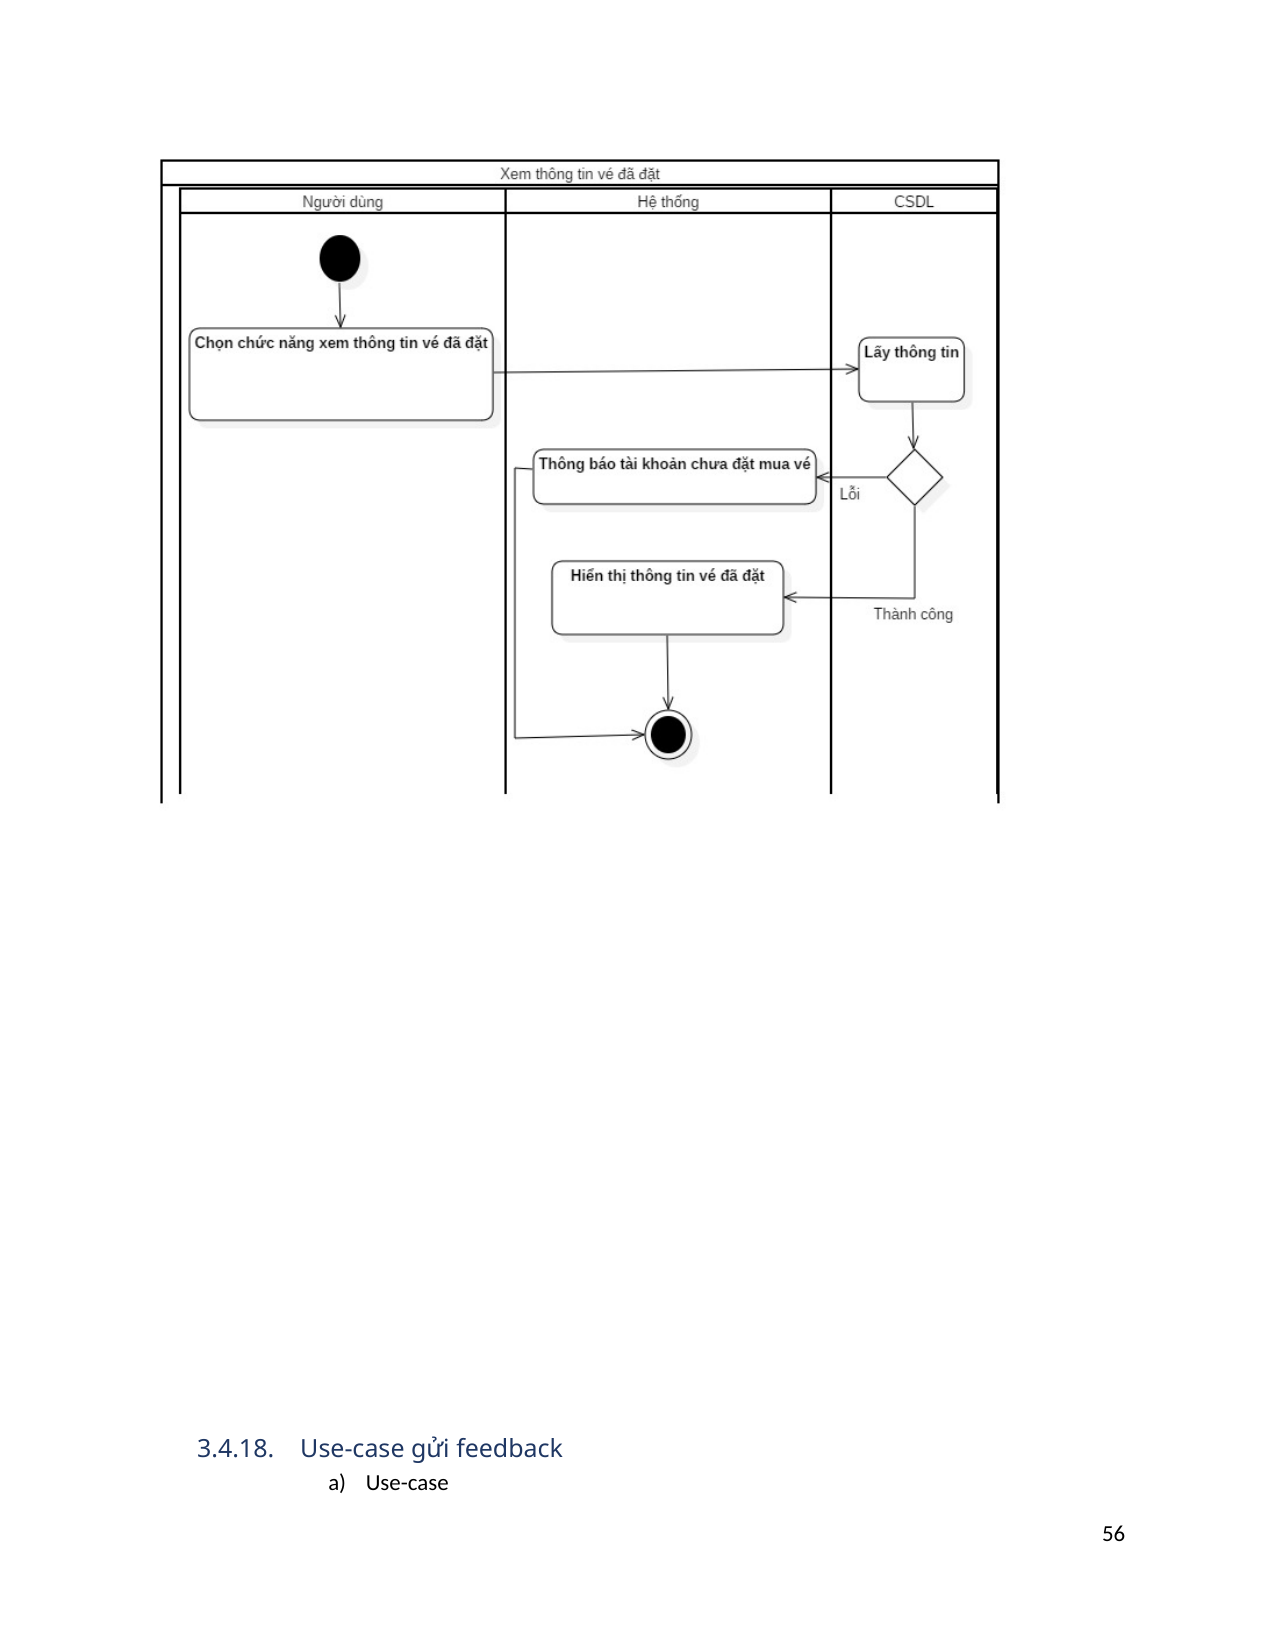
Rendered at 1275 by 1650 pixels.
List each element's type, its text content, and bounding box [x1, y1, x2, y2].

subtitle Use-case gửi feedback [197, 1431, 1125, 1465]
list Use-case [328, 1468, 1125, 1496]
picture [150, 150, 1045, 850]
